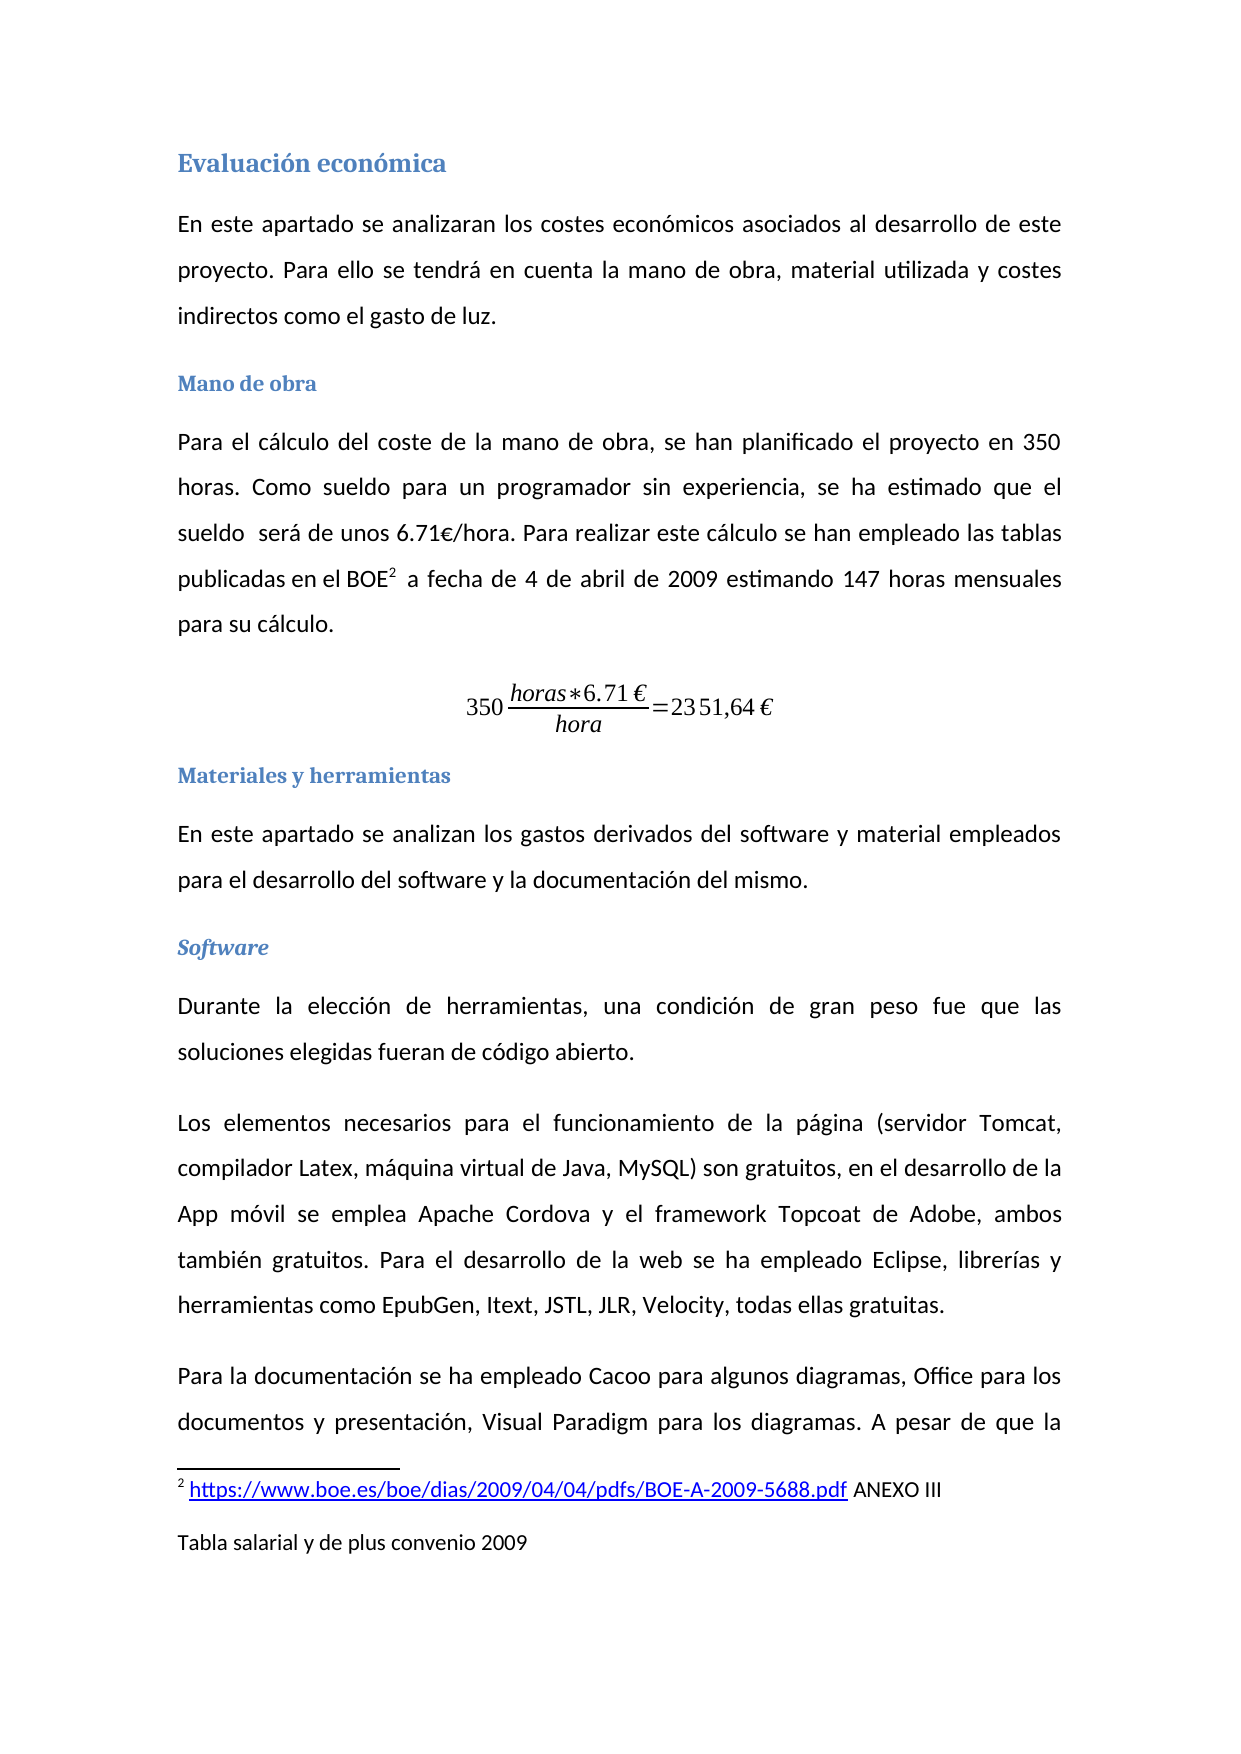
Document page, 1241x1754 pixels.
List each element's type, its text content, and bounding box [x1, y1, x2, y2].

subtitle Mano de obra [177, 371, 1063, 397]
subtitle Materiales y herramientas [177, 763, 1063, 790]
text Para el cálculo del coste de la mano de obra, se han planificado el proyecto en 350 horas. Como sueldo para un programador sin experiencia, se ha estimado que el sueldo será de unos 6.71€/hora. Para realizar este cálculo se han empleado las tablas publicadas en el BOE a fecha de 4 de abril de 2009 estimando 147 horas mensuales para su cálculo. [177, 426, 1063, 639]
subtitle Software [177, 935, 1063, 961]
text En este apartado se analizan los gastos derivados del software y material empleados para el desarrollo del software y la documentación del mismo. [177, 818, 1063, 895]
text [177, 1360, 1063, 1437]
text Durante la elección de herramientas, una condición de gran peso fue que las soluciones elegidas fueran de código abierto. [177, 990, 1063, 1066]
text En este apartado se analizaran los costes económicos asociados al desarrollo de este proyecto. Para ello se tendrá en cuenta la mano de obra, material utilizada y costes indirectos como el gasto de luz. [177, 208, 1063, 330]
subtitle Evaluación económica [177, 148, 1063, 179]
text Los elementos necesarios para el funcionamiento de la página (servidor Tomcat, compilador Latex, máquina virtual de Java, MySQL) son gratuitos, en el desarrollo de la App móvil se emplea Apache Cordova y el framework Topcoat de Adobe, ambos también gratuitos. Para el desarrollo de la web se ha empleado Eclipse, librerías y herramientas como EpubGen, Itext, JSTL, JLR, Velocity, todas ellas gratuitas. [177, 1107, 1063, 1320]
